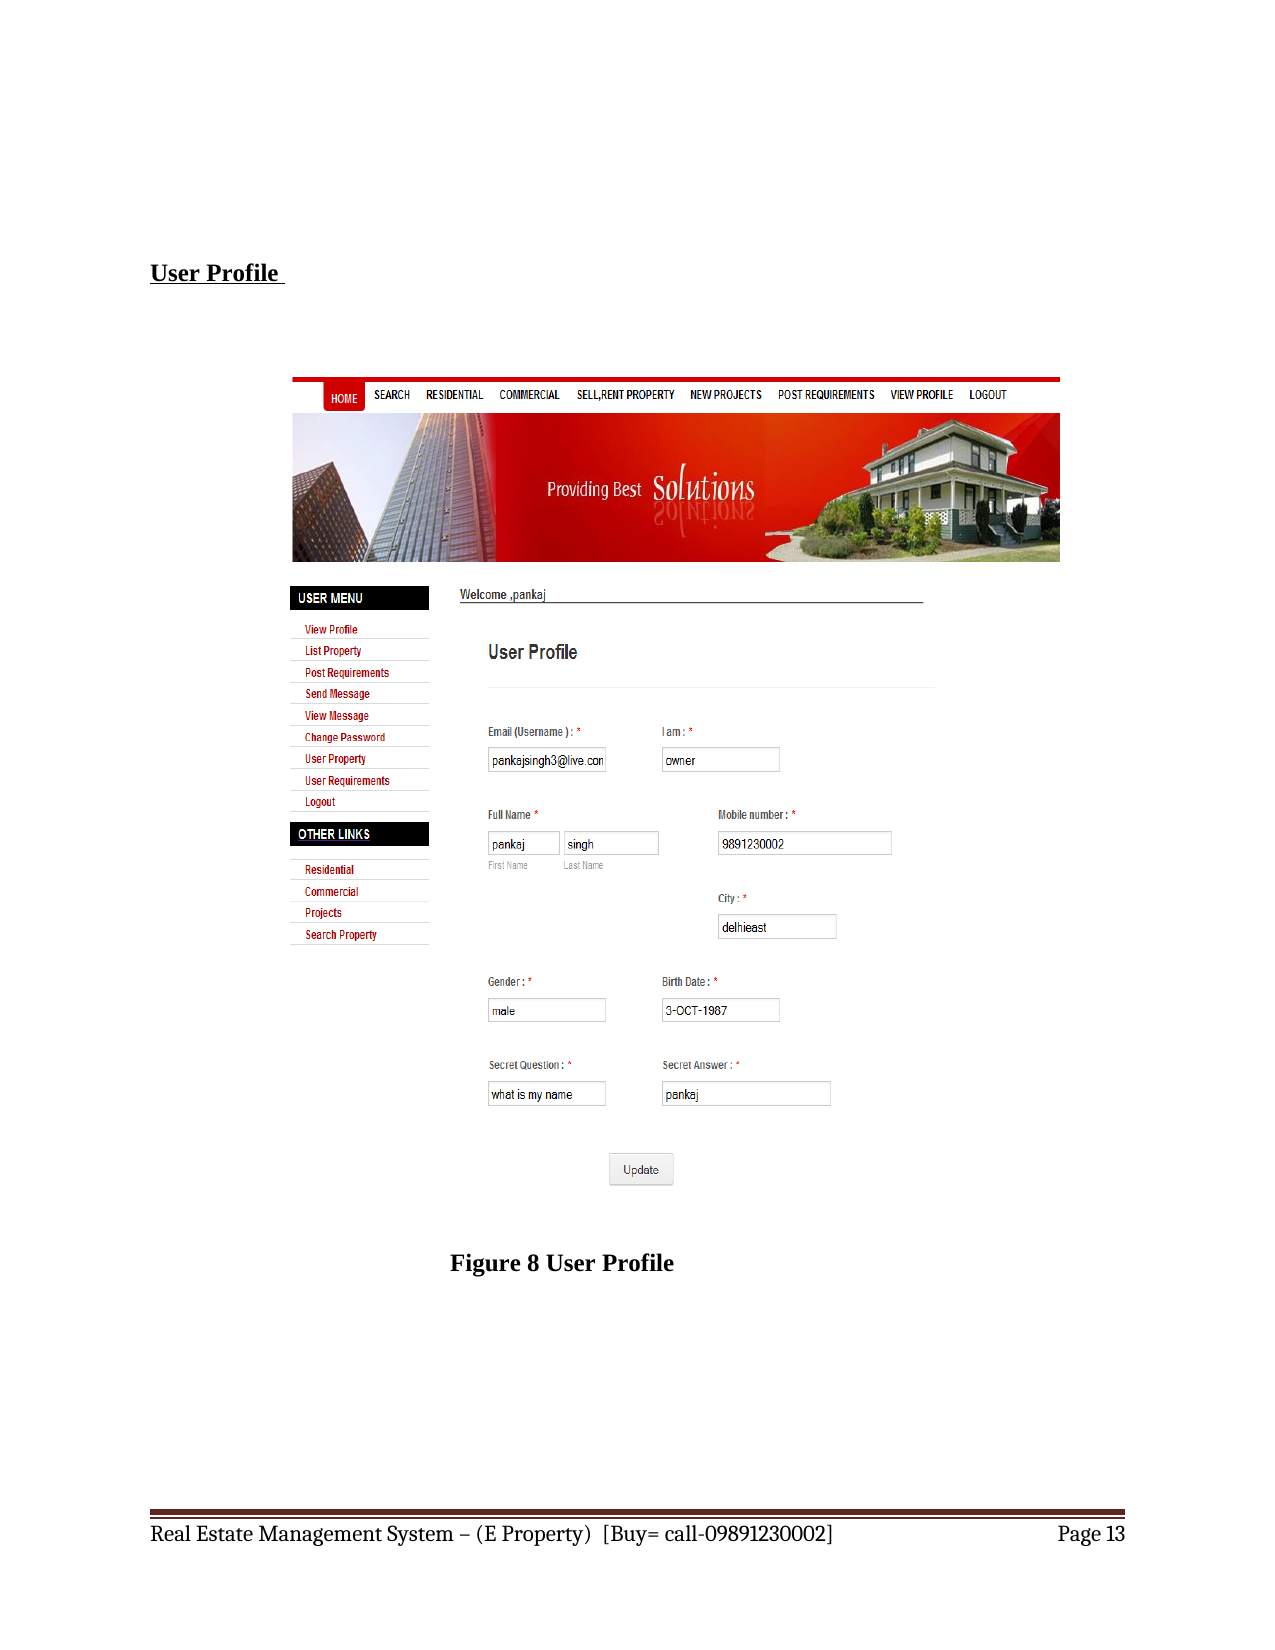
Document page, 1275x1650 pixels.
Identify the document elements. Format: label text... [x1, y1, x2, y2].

picture [150, 365, 1125, 1224]
text Figure 8 User Profile [150, 1248, 1125, 1277]
text User Profile [150, 258, 1125, 286]
